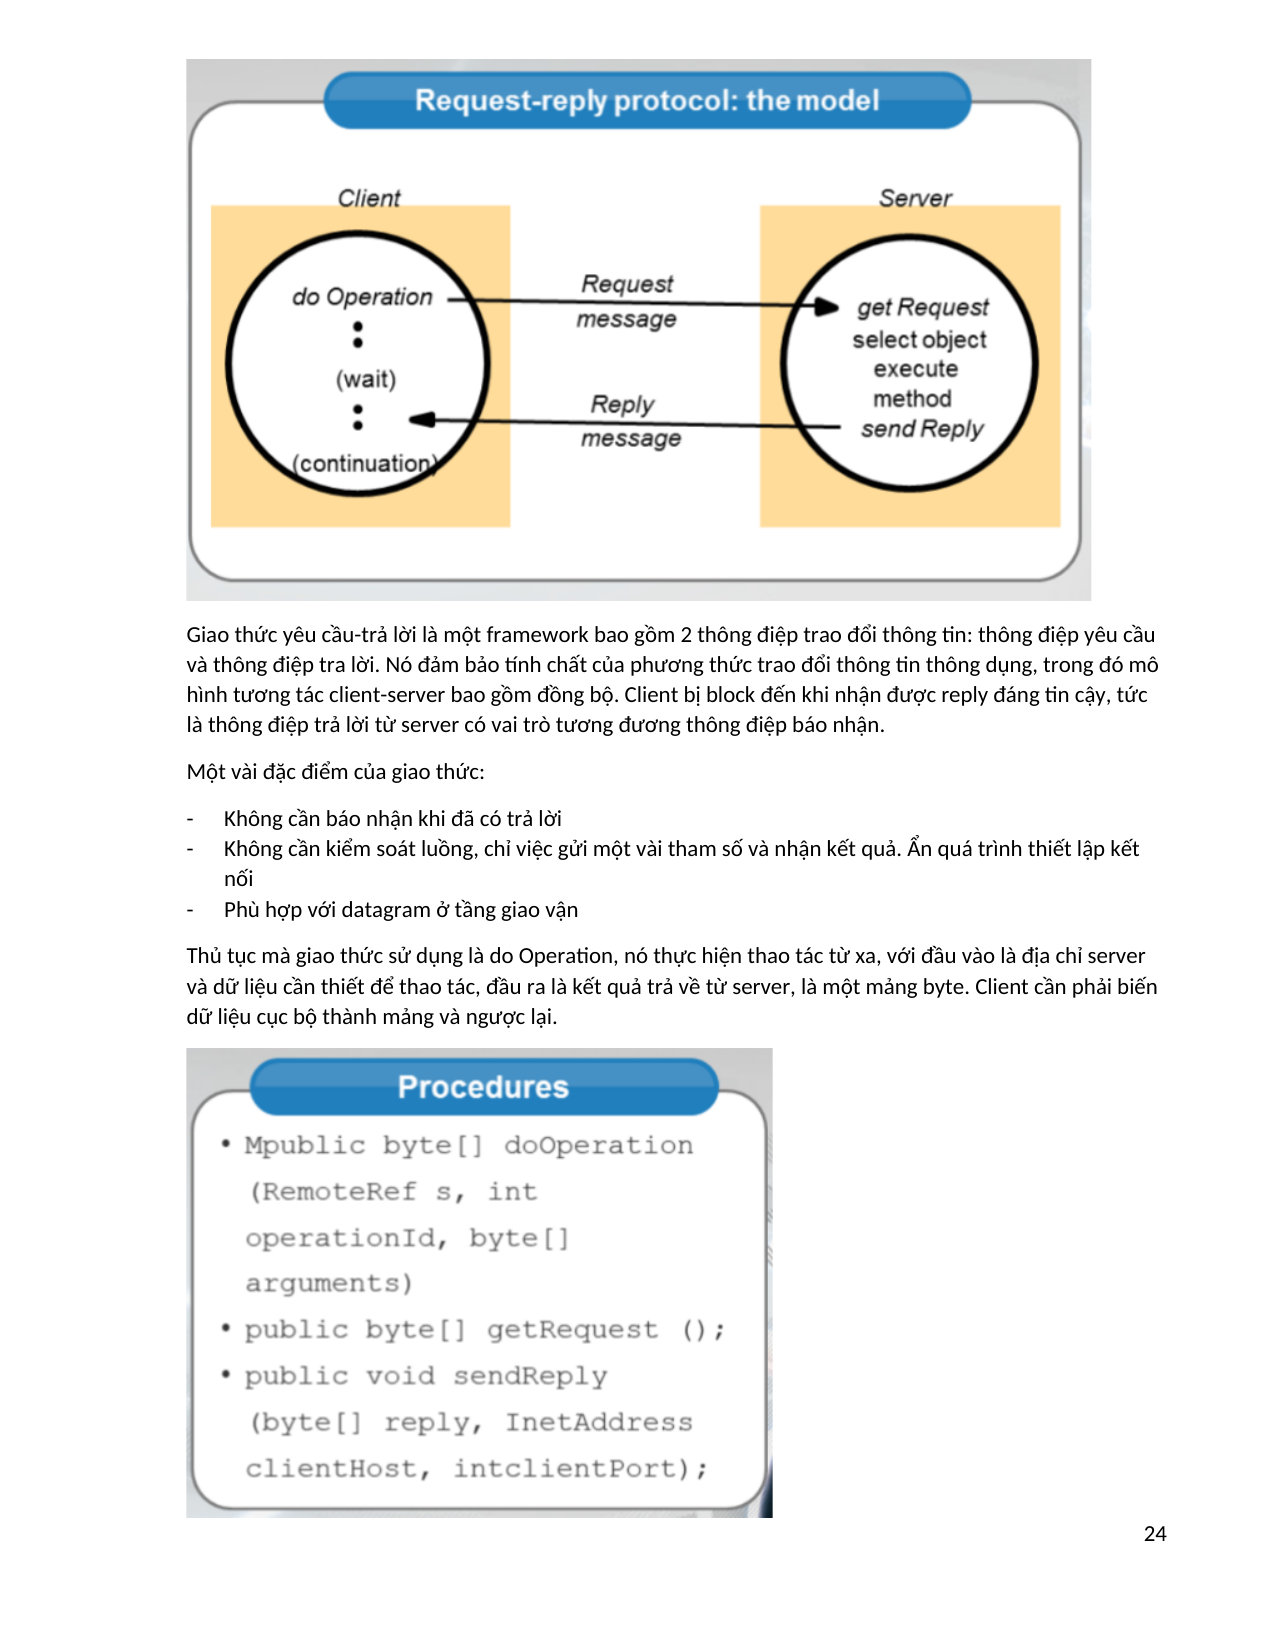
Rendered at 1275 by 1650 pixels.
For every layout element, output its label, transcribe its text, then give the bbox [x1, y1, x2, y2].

list Phù hợp với datagram ở tầng giao vận [186, 895, 1167, 923]
list Không cần báo nhận khi đã có trả lời [186, 804, 1167, 832]
list Không cần kiểm soát luồng, chỉ việc gửi một vài tham số và nhận kết quả. Ẩn quá trình thiết lập kết nối [186, 834, 1167, 892]
text Một vài đặc điểm của giao thức: [186, 757, 1167, 785]
text Thủ tục mà giao thức sử dụng là do Operation, nó thực hiện thao tác từ xa, với đầu vào là địa chỉ server và dữ liệu cần thiết để thao tác, đầu ra là kết quả trả về từ server, là một mảng byte. Client cần phải biến dữ liệu cục bộ thành mảng và ngược lại. [186, 942, 1167, 1030]
picture [186, 59, 1092, 601]
text Giao thức yêu cầu-trả lời là một framework bao gồm 2 thông điệp trao đổi thông tin: thông điệp yêu cầu và thông điệp tra lời. Nó đảm bảo tính chất của phương thức trao đổi thông tin thông dụng, trong đó mô hình tương tác client-server bao gồm đồng bộ. Client bị block đến khi nhận được reply đáng tin cậy, tức là thông điệp trả lời từ server có vai trò tương đương thông điệp báo nhận. [186, 620, 1167, 738]
picture [186, 1048, 773, 1518]
